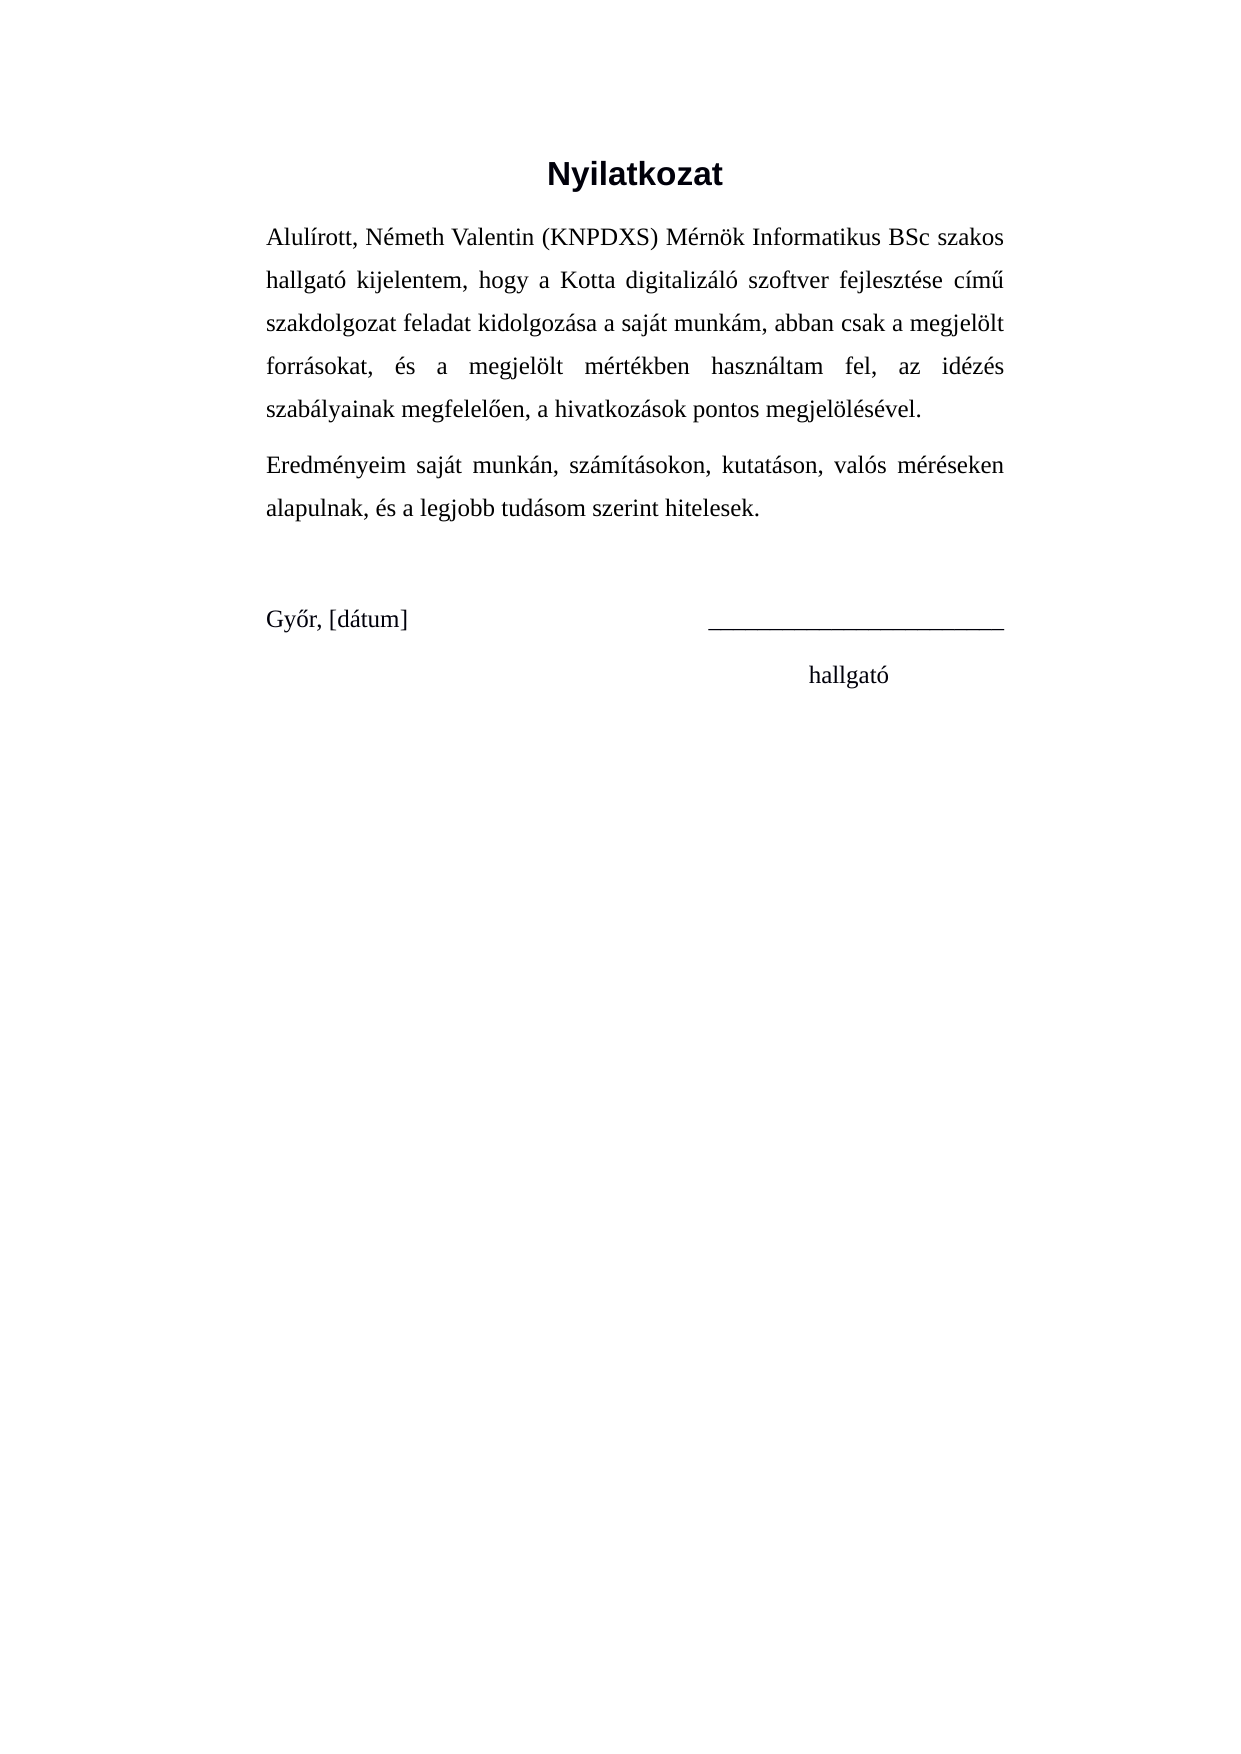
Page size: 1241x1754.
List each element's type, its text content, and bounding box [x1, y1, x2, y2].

text hallgató [266, 660, 1004, 688]
text Eredményeim saját munkán, számításokon, kutatáson, valós méréseken alapulnak, és a legjobb tudásom szerint hitelesek. [266, 450, 1004, 522]
subtitle Nyilatkozat [177, 154, 1092, 192]
text Alulírott, Németh Valentin (KNPDXS) Mérnök Informatikus BSc szakos hallgató kijelentem, hogy a Kotta digitalizáló szoftver fejlesztése című szakdolgozat feladat kidolgozása a saját munkám, abban csak a megjelölt forrásokat, és a megjelölt mértékben használtam fel, az idézés szabályainak megfelelően, a hivatkozások pontos megjelölésével. [266, 222, 1004, 423]
text Győr, [dátum] [266, 604, 1004, 633]
